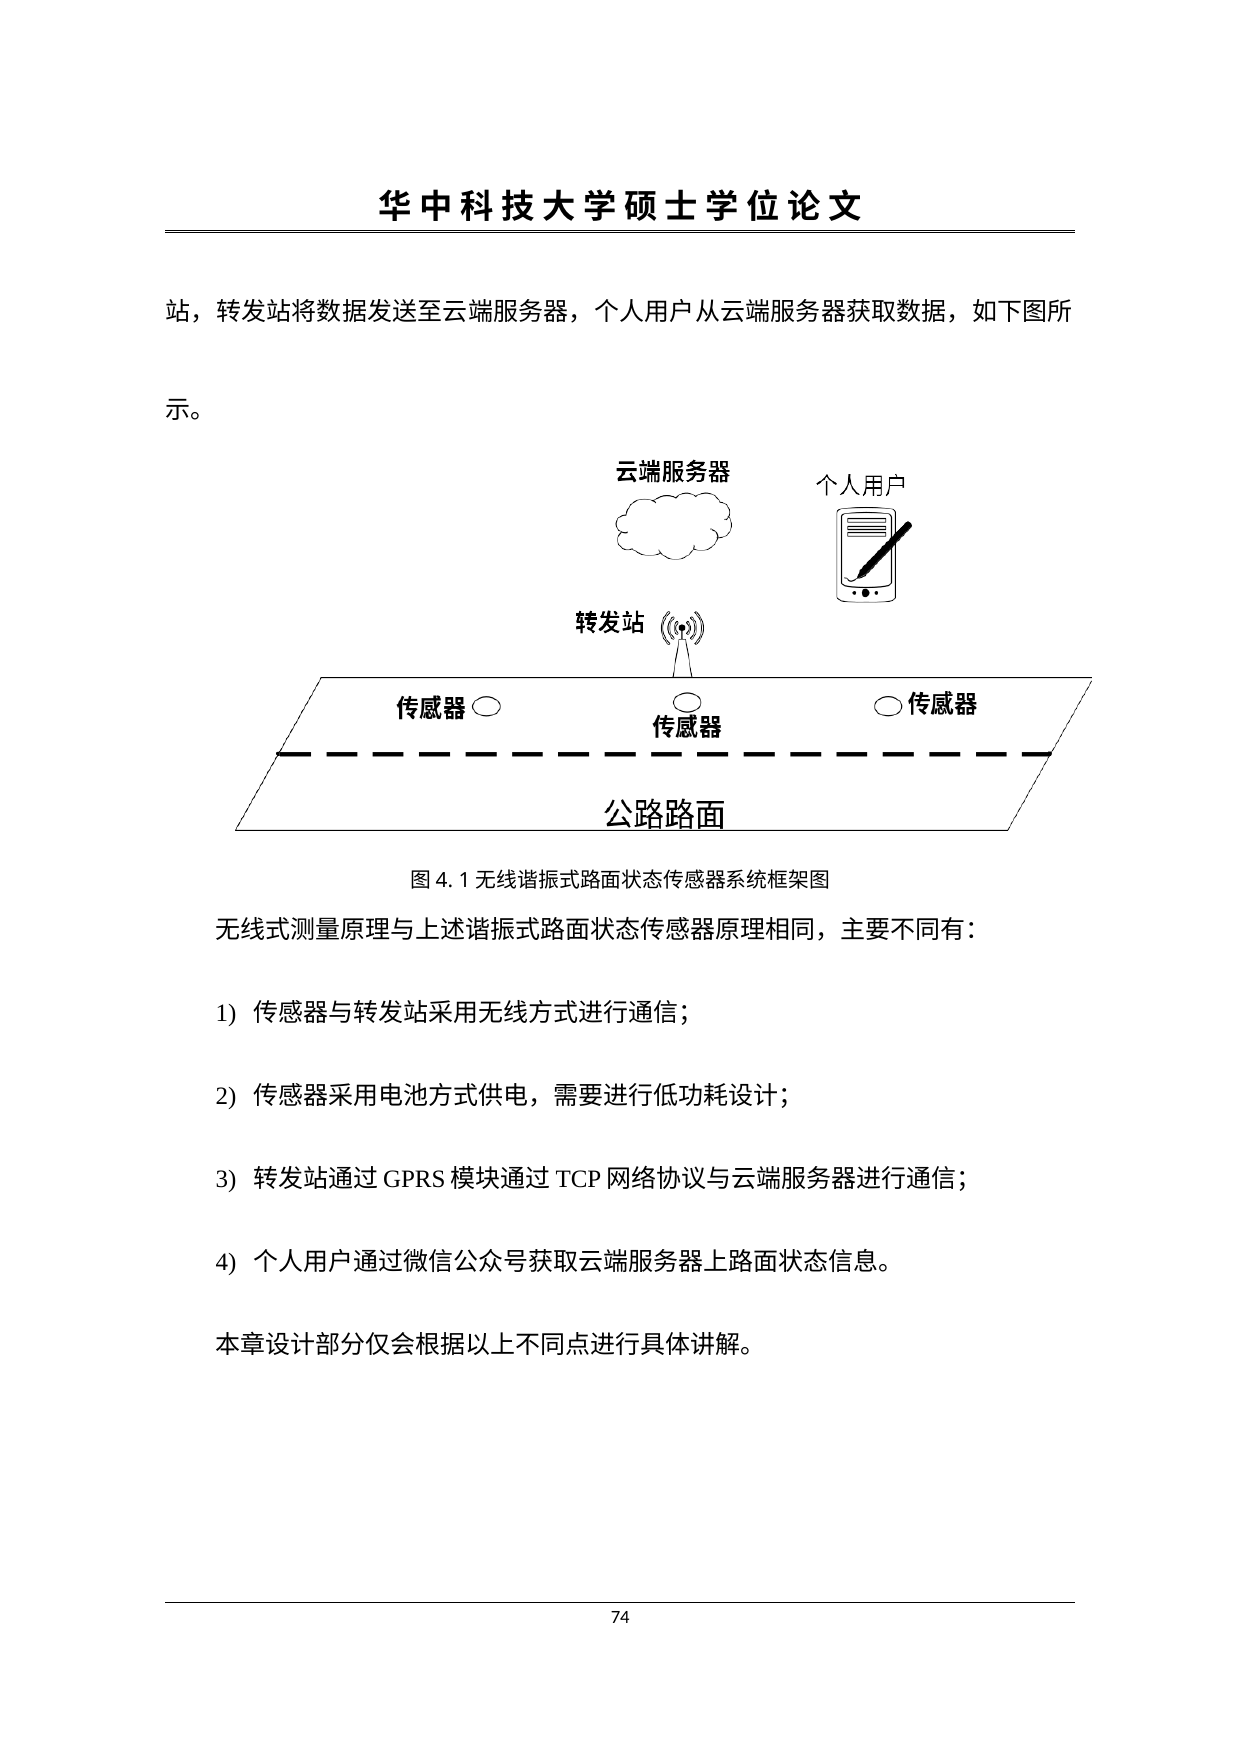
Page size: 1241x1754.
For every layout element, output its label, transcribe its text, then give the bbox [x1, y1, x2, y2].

text 无线式测量原理与上述谐振式路面状态传感器原理相同，主要不同有： [165, 895, 1075, 960]
text 本章设计部分仅会根据以上不同点进行具体讲解。 [165, 1310, 1075, 1375]
text 图4. 1 无线谐振式路面状态传感器系统框架图 [165, 862, 1075, 895]
list 传感器与转发站采用无线方式进行通信； [215, 978, 1075, 1043]
list 传感器采用电池方式供电，需要进行低功耗设计； [215, 1061, 1075, 1126]
list 转发站通过GPRS模块通过TCP网络协议与云端服务器进行通信； [215, 1144, 1075, 1209]
list 个人用户通过微信公众号获取云端服务器上路面状态信息。 [215, 1227, 1075, 1292]
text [165, 277, 1075, 440]
